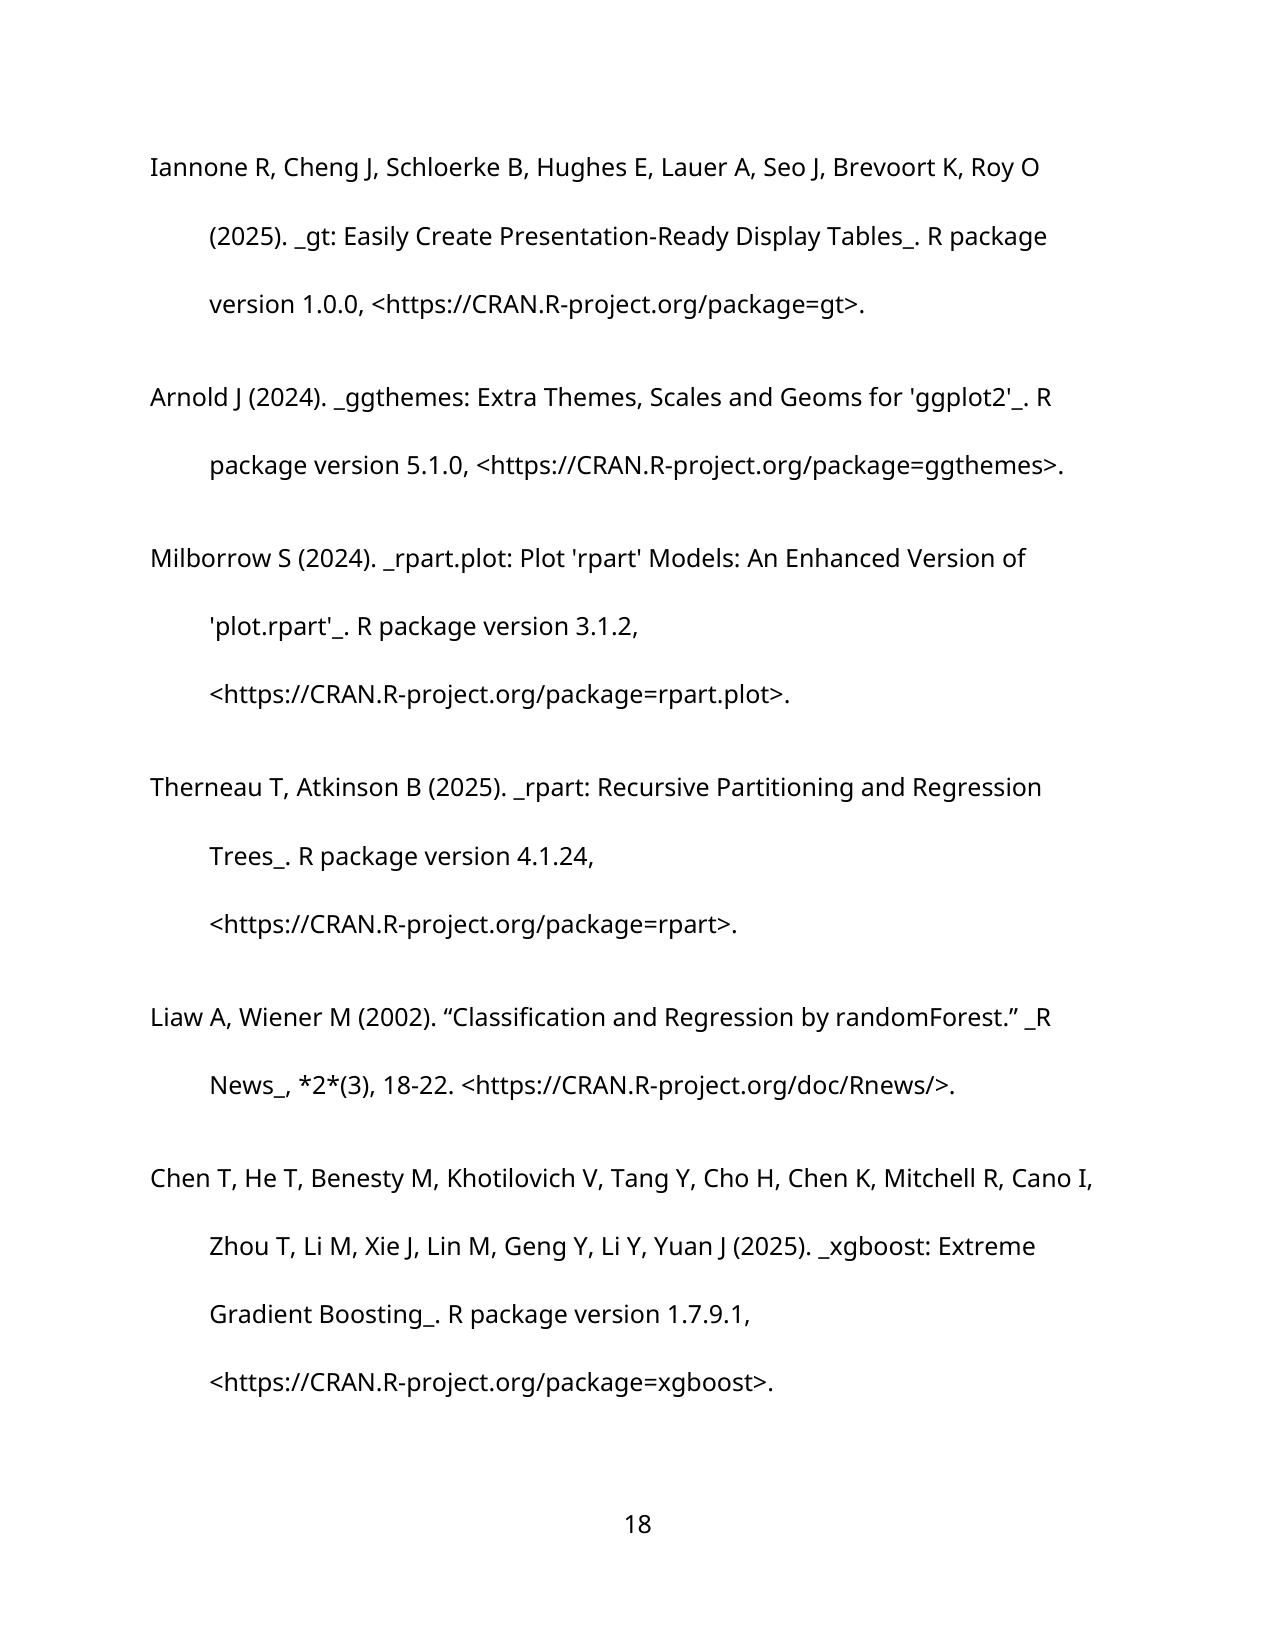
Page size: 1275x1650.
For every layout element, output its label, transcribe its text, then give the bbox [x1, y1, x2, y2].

text Milborrow S (2024). _rpart.plot: Plot 'rpart' Models: An Enhanced Version of 'plot.rpart'_. R package version 3.1.2, <https://CRAN.R-project.org/package=rpart.plot>. [150, 541, 1125, 711]
text Arnold J (2024). _ggthemes: Extra Themes, Scales and Geoms for 'ggplot2'_. R package version 5.1.0, <https://CRAN.R-project.org/package=ggthemes>. [150, 379, 1125, 482]
text Iannone R, Cheng J, Schloerke B, Hughes E, Lauer A, Seo J, Brevoort K, Roy O (2025). _gt: Easily Create Presentation-Ready Display Tables_. R package version 1.0.0, <https://CRAN.R-project.org/package=gt>. [150, 150, 1125, 320]
text Therneau T, Atkinson B (2025). _rpart: Recursive Partitioning and Regression Trees_. R package version 4.1.24, <https://CRAN.R-project.org/package=rpart>. [150, 770, 1125, 940]
text Liaw A, Wiener M (2002). “Classification and Regression by randomForest.” _R News_, *2*(3), 18-22. <https://CRAN.R-project.org/doc/Rnews/>. [150, 999, 1125, 1102]
text Chen T, He T, Benesty M, Khotilovich V, Tang Y, Cho H, Chen K, Mitchell R, Cano I, Zhou T, Li M, Xie J, Lin M, Geng Y, Li Y, Yuan J (2025). _xgboost: Extreme Gradient Boosting_. R package version 1.7.9.1, <https://CRAN.R-project.org/package=xgboost>. [150, 1161, 1125, 1399]
